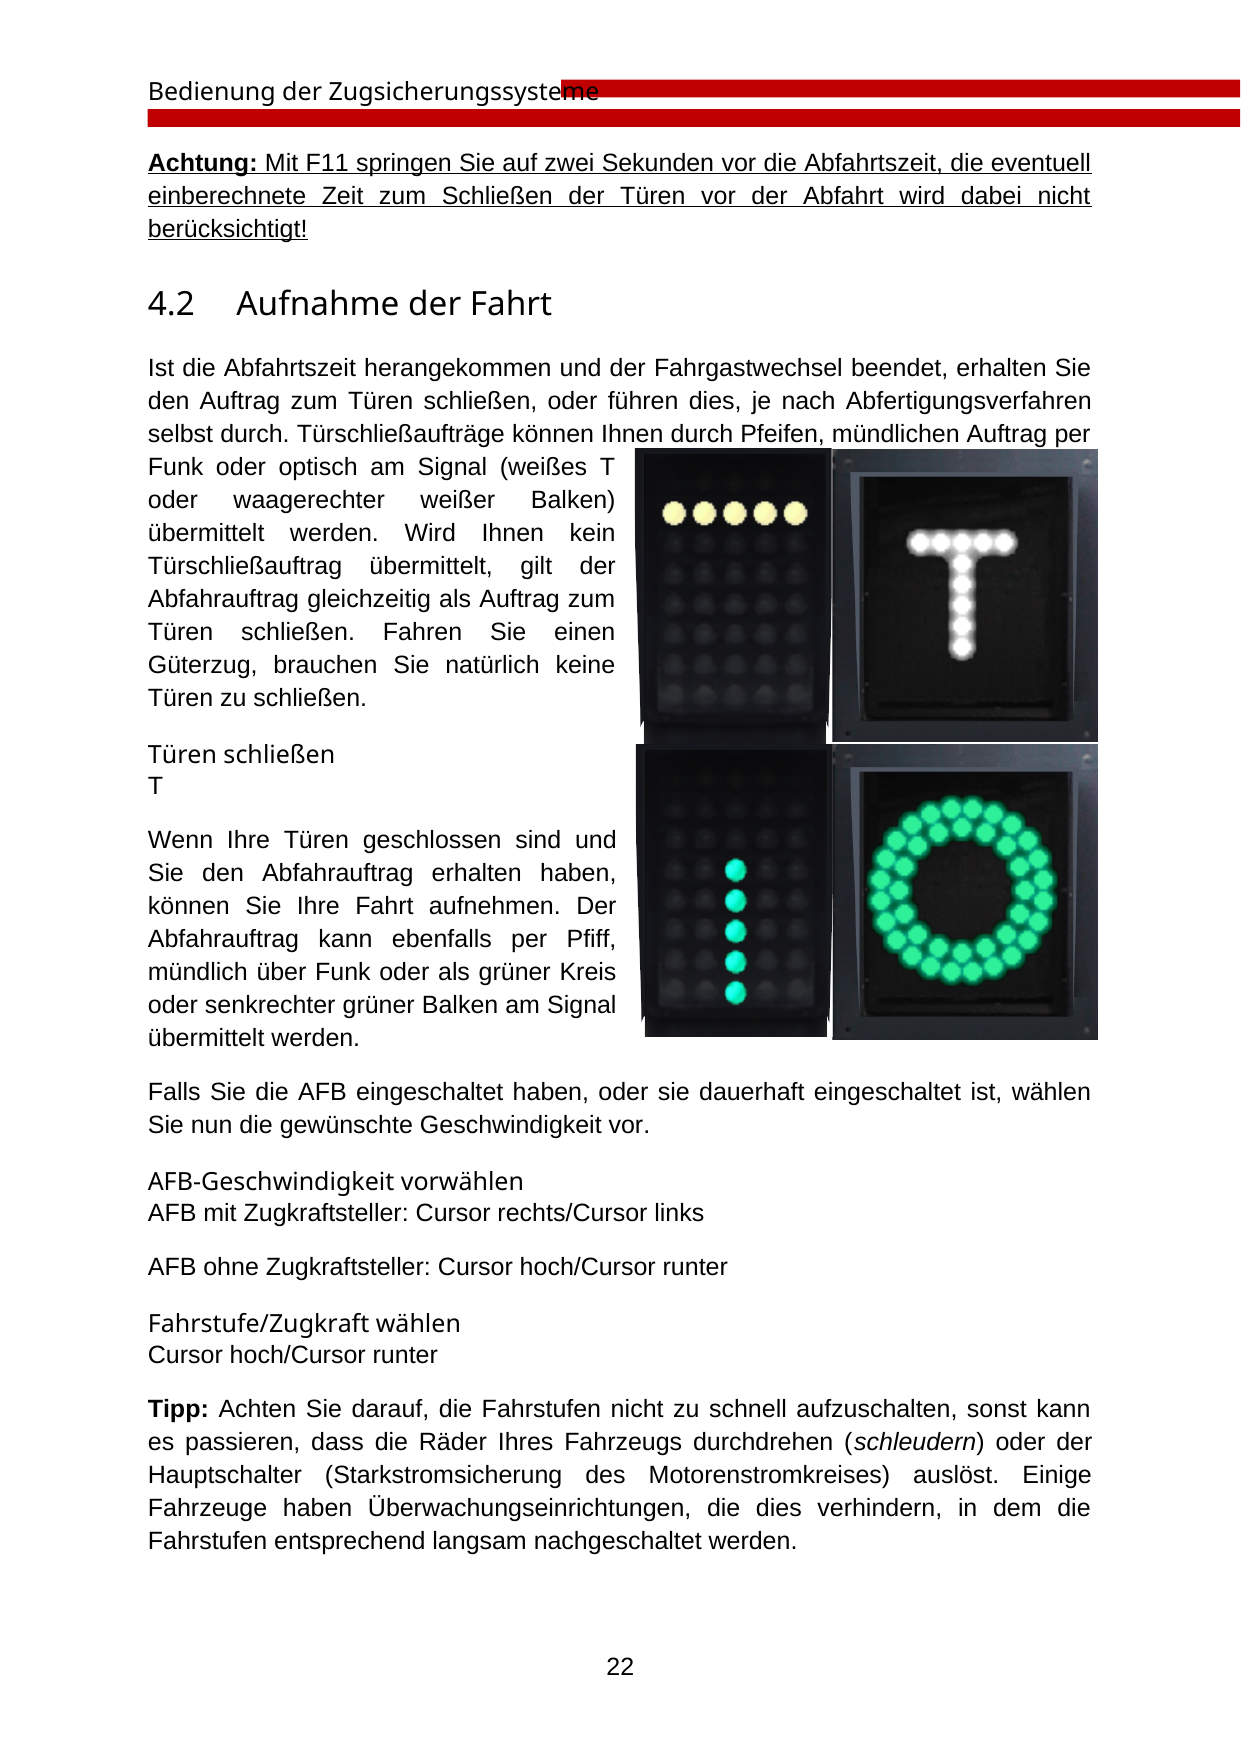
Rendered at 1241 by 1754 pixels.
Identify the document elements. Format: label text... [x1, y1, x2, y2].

text Achtung: Mit F11 springen Sie auf zwei Sekunden vor die Abfahrtszeit, die eventuell einberechnete Zeit zum Schließen der Türen vor der Abfahrt wird dabei nicht berücksichtigt! [148, 148, 1093, 242]
text AFB ohne Zugkraftsteller: Cursor hoch/Cursor runter [148, 1252, 1093, 1281]
picture [635, 744, 1098, 1038]
picture [634, 448, 1098, 742]
text AFB-Geschwindigkeit vorwählen [148, 1164, 1093, 1198]
subtitle Aufnahme der Fahrt [148, 280, 1093, 325]
text Wenn Ihre Türen geschlossen sind und Sie den Abfahrauftrag erhalten haben, können Sie Ihre Fahrt aufnehmen. Der Abfahrauftrag kann ebenfalls per Pfiff, mündlich über Funk oder als grüner Kreis oder senkrechter grüner Balken am Signal übermittelt werden. [148, 825, 1093, 1052]
text AFB mit Zugkraftsteller: Cursor rechts/Cursor links [148, 1198, 1093, 1227]
text Falls Sie die AFB eingeschaltet haben, oder sie dauerhaft eingeschaltet ist, wählen Sie nun die gewünschte Geschwindigkeit vor. [148, 1077, 1093, 1139]
text Türen schließen [148, 737, 1093, 771]
text Tipp: Achten Sie darauf, die Fahrstufen nicht zu schnell aufzuschalten, sonst kann es passieren, dass die Räder Ihres Fahrzeugs durchdrehen (schleudern) oder der Hauptschalter (Starkstromsicherung des Motorenstromkreises) auslöst. Einige Fahrzeuge haben Überwachungseinrichtungen, die dies verhindern, in dem die Fahrstufen entsprechend langsam nachgeschaltet werden. [148, 1393, 1093, 1554]
text T [148, 771, 635, 800]
text Cursor hoch/Cursor runter [148, 1340, 1093, 1368]
text Fahrstufe/Zugkraft wählen [148, 1306, 1093, 1340]
